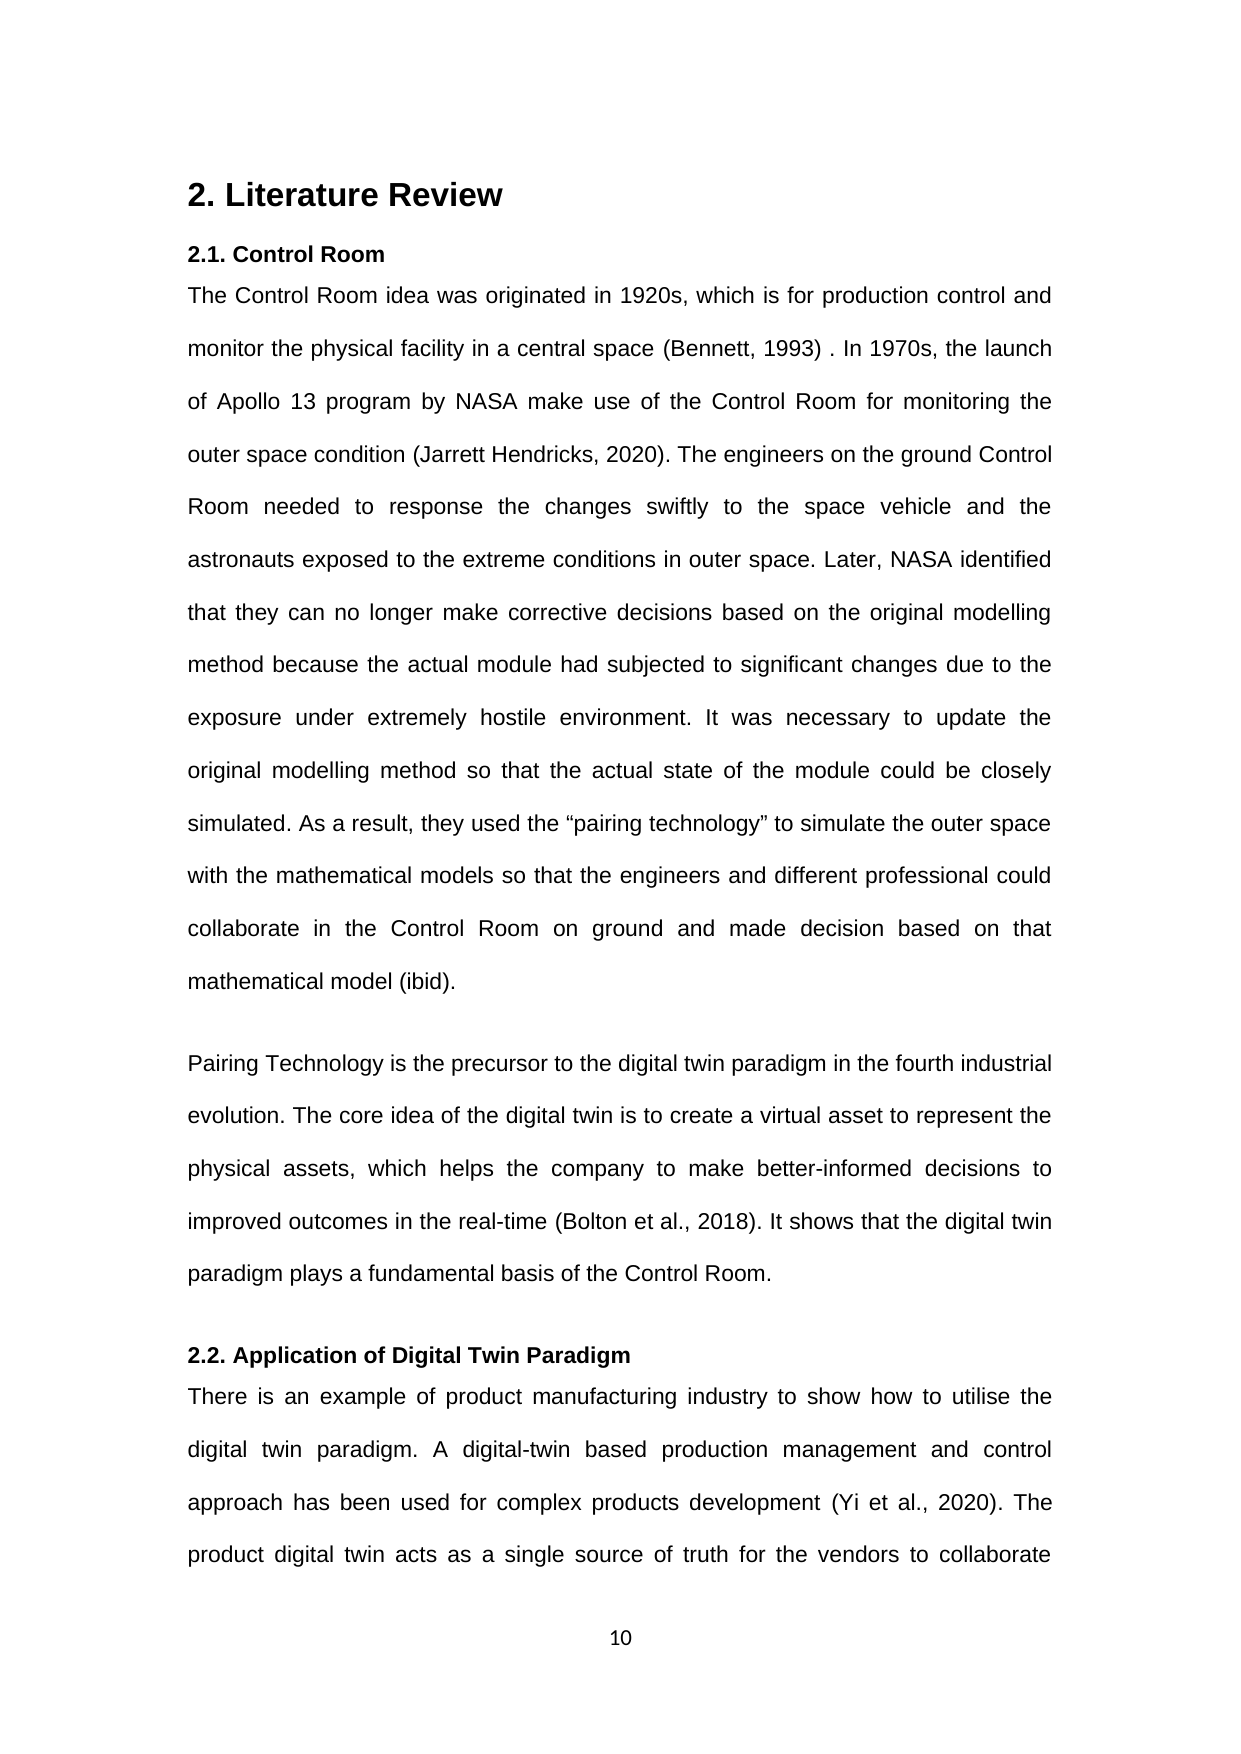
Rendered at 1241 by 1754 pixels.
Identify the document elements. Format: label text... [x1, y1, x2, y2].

text Pairing Technology is the precursor to the digital twin paradigm in the fourth industrial evolution. The core idea of the digital twin is to create a virtual asset to represent the physical assets, which helps the company to make better-informed decisions to improved outcomes in the real-time (Bolton et al., 2018). It shows that the digital twin paradigm plays a fundamental basis of the Control Room. [187, 1049, 1053, 1287]
text The Control Room idea was originated in 1920s, which is for production control and monitor the physical facility in a central space (Bennett, 1993) . In 1970s, the launch of Apollo 13 program by NASA make use of the Control Room for monitoring the outer space condition (Jarrett Hendricks, 2020). The engineers on the ground Control Room needed to response the changes swiftly to the space vehicle and the astronauts exposed to the extreme conditions in outer space. Later, NASA identified that they can no longer make corrective decisions based on the original modelling method because the actual module had subjected to significant changes due to the exposure under extremely hostile environment. It was necessary to update the original modelling method so that the actual state of the module could be closely simulated. As a result, they used the “pairing technology” to simulate the outer space with the mathematical models so that the engineers and different professional could collaborate in the Control Room on ground and made decision based on that mathematical model (ibid). [187, 282, 1053, 994]
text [187, 1383, 1053, 1568]
subtitle Control Room [187, 241, 1053, 268]
subtitle Literature Review [187, 175, 1053, 213]
subtitle Application of Digital Twin Paradigm [187, 1342, 1053, 1368]
